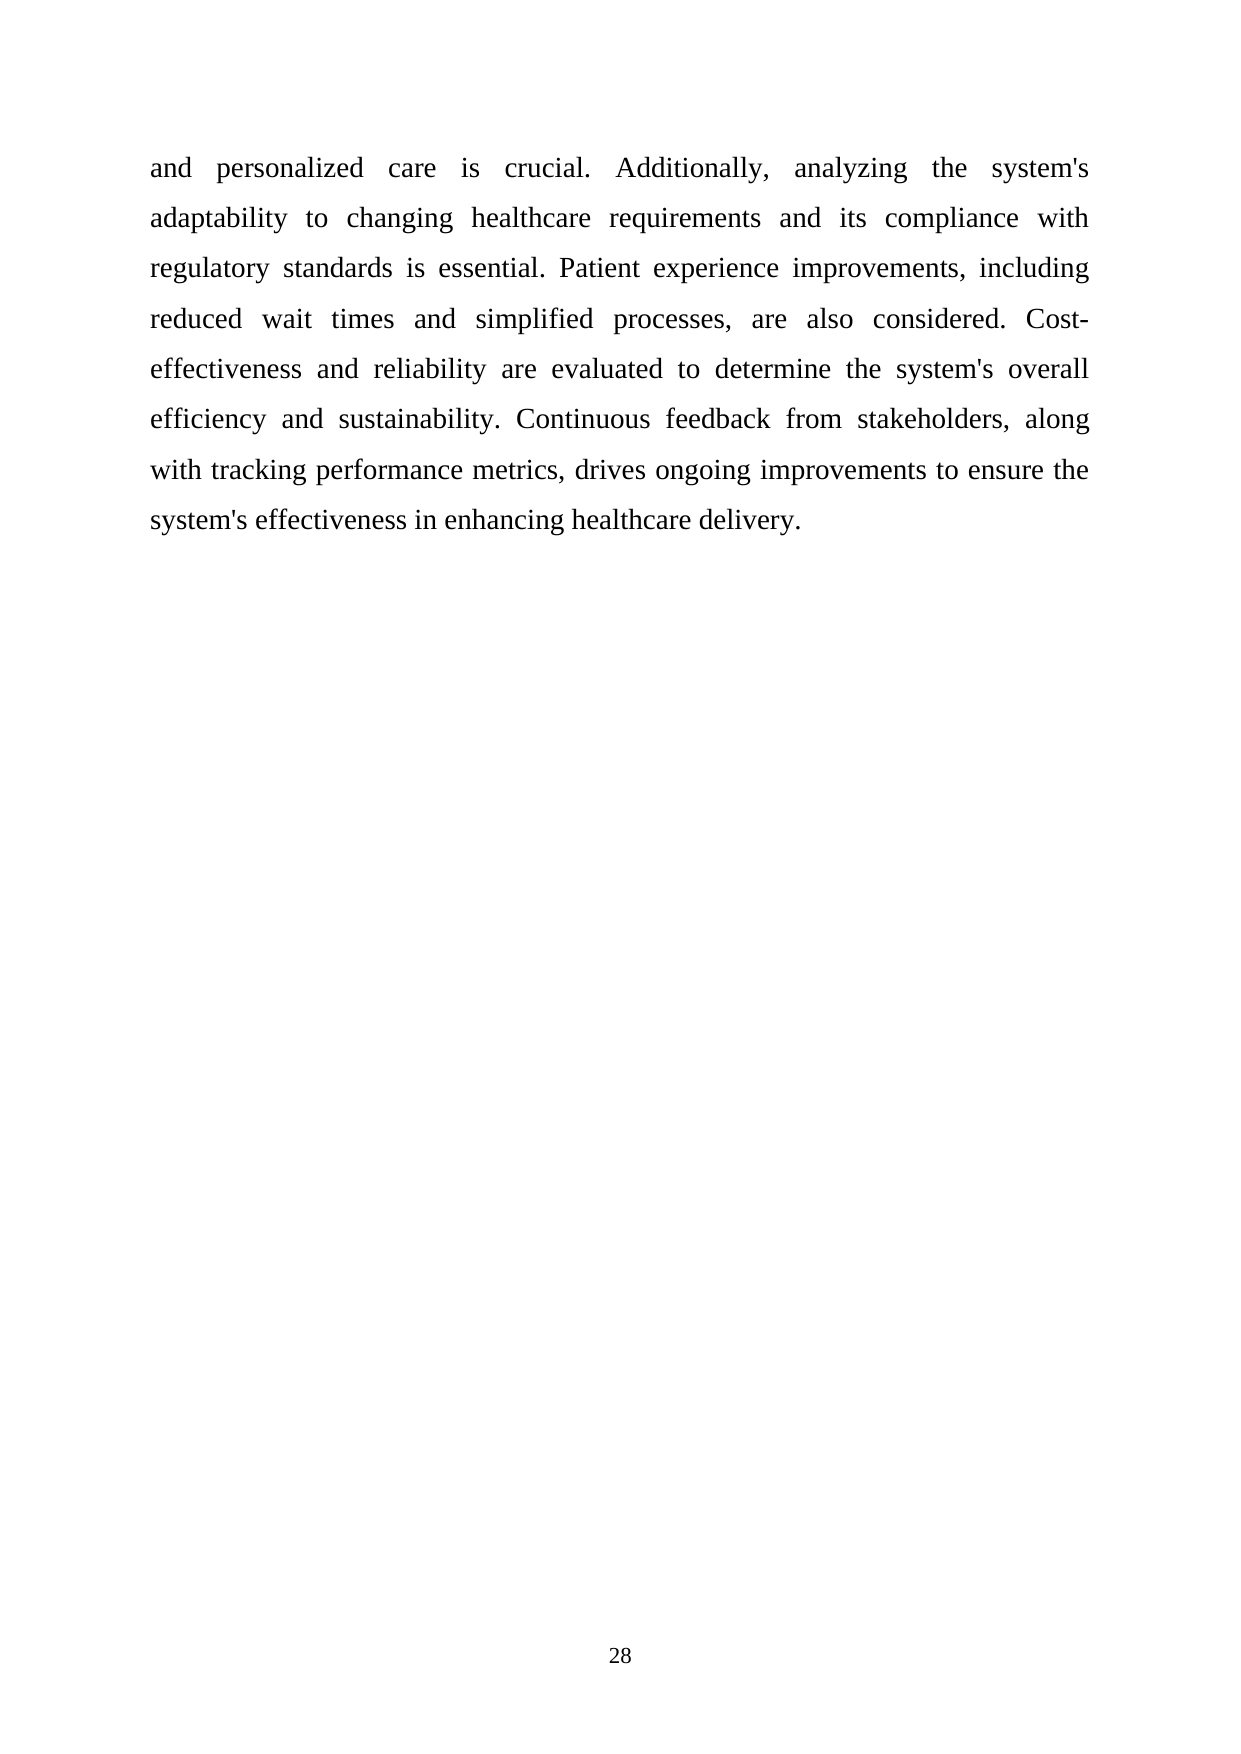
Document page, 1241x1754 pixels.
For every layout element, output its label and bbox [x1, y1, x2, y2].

text [150, 150, 1090, 536]
